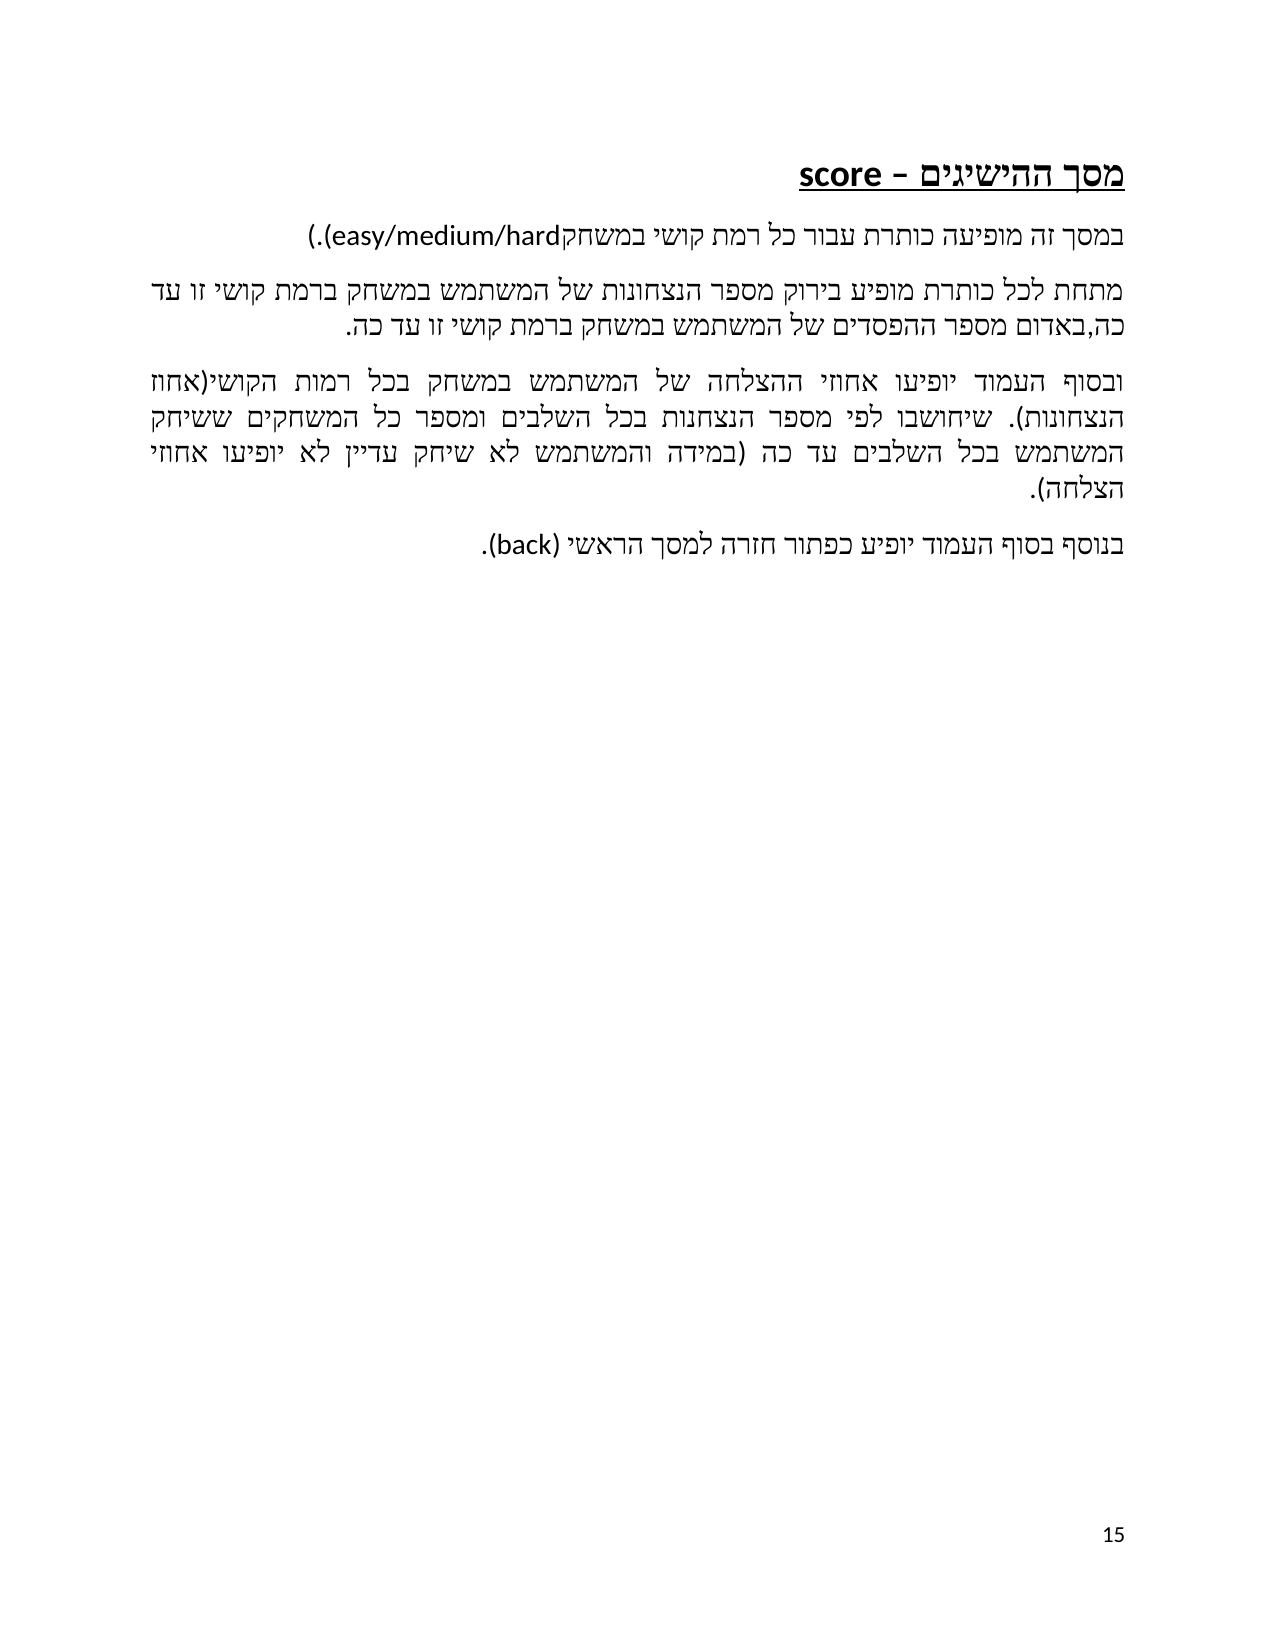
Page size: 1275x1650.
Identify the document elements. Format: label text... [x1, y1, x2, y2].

text במסך זה מופיעה כותרת עבור כל רמת קושי במשחקeasy/medium/hard).) [150, 217, 1125, 252]
text ובסוף העמוד יופיעו אחוזי ההצלחה של המשתמש במשחק בכל רמות הקושי(אחוז הנצחונות). שיחושבו לפי מספר הנצחנות בכל השלבים ומספר כל המשחקים ששיחק המשתמש בכל השלבים עד כה (במידה והמשתמש לא שיחק עדיין לא יופיעו אחוזי הצלחה). [150, 363, 1125, 506]
text מתחת לכל כותרת מופיע בירוק מספר הנצחונות של המשתמש במשחק ברמת קושי זו עד כה,באדום מספר ההפסדים של המשתמש במשחק ברמת קושי זו עד כה. [150, 273, 1125, 342]
text מסך ההישיגים – score [150, 150, 1125, 196]
text בנוסף בסוף העמוד יופיע כפתור חזרה למסך הראשי (back). [150, 526, 1125, 562]
